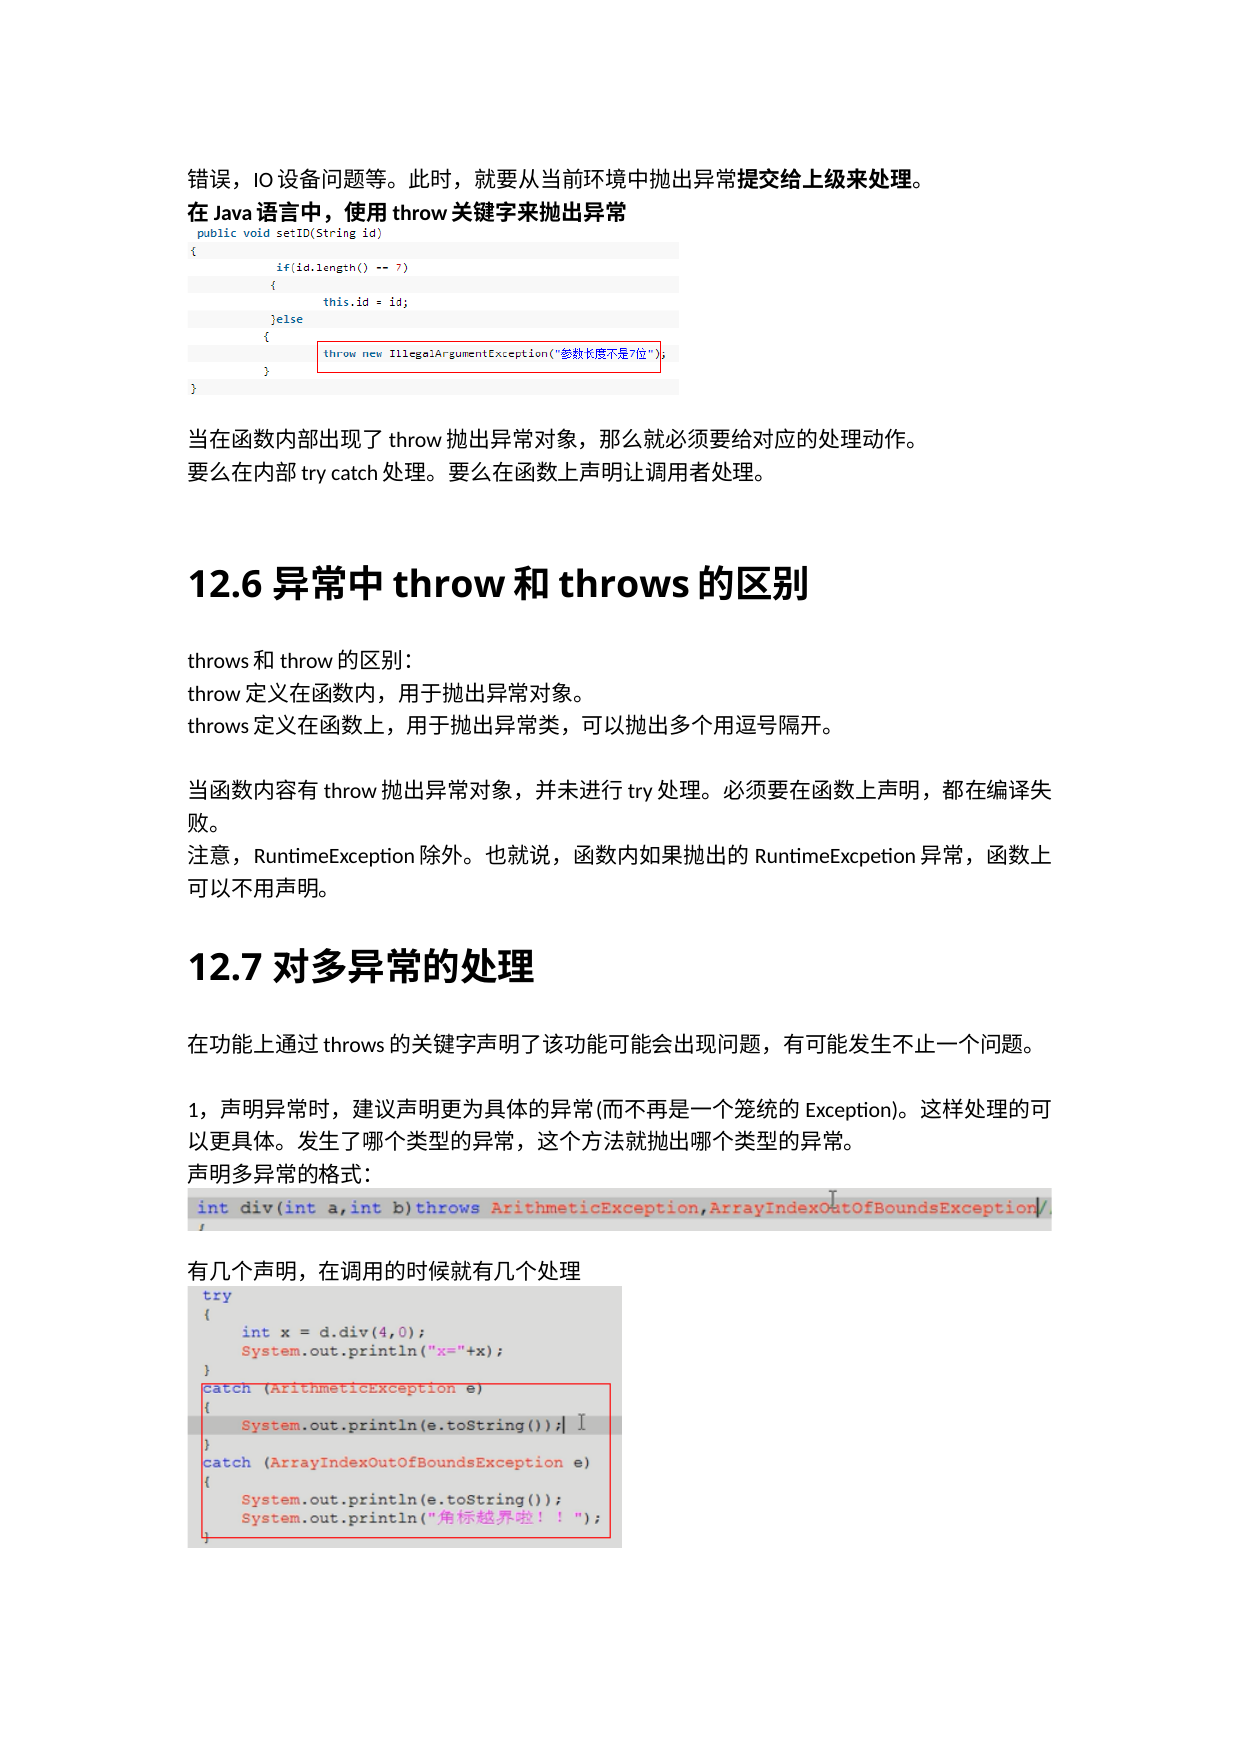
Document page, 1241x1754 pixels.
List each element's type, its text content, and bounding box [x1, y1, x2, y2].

text throws定义在函数上，用于抛出异常类，可以抛出多个用逗号隔开。 [187, 708, 1053, 740]
text 在Java语言中，使用throw关键字来抛出异常 [187, 194, 1053, 227]
picture [187, 1286, 622, 1548]
text throw定义在函数内，用于抛出异常对象。 [187, 675, 1053, 708]
text throws和throw的区别： [187, 643, 1053, 675]
text 有几个声明，在调用的时候就有几个处理 [187, 1254, 1053, 1286]
subtitle 12.7 对多异常的处理 [187, 932, 1053, 997]
picture [187, 227, 679, 395]
text 要么在内部try catch处理。要么在函数上声明让调用者处理。 [187, 454, 1053, 487]
text 声明多异常的格式： [187, 1156, 1053, 1189]
text 在功能上通过throws的关键字声明了该功能可能会出现问题，有可能发生不止一个问题。 [187, 1026, 1053, 1059]
text 1，声明异常时，建议声明更为具体的异常(而不再是一个笼统的Exception)。这样处理的可以更具体。发生了哪个类型的异常，这个方法就抛出哪个类型的异常。 [187, 1091, 1053, 1156]
text 当函数内容有throw抛出异常对象，并未进行try处理。必须要在函数上声明，都在编译失败。 [187, 773, 1053, 838]
picture [187, 1188, 1052, 1231]
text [187, 162, 1053, 194]
text 当在函数内部出现了throw抛出异常对象，那么就必须要给对应的处理动作。 [187, 422, 1053, 454]
subtitle 12.6 异常中throw和throws的区别 [187, 549, 1053, 614]
text 注意，RuntimeException除外。也就说，函数内如果抛出的RuntimeExcpetion异常，函数上可以不用声明。 [187, 838, 1053, 903]
